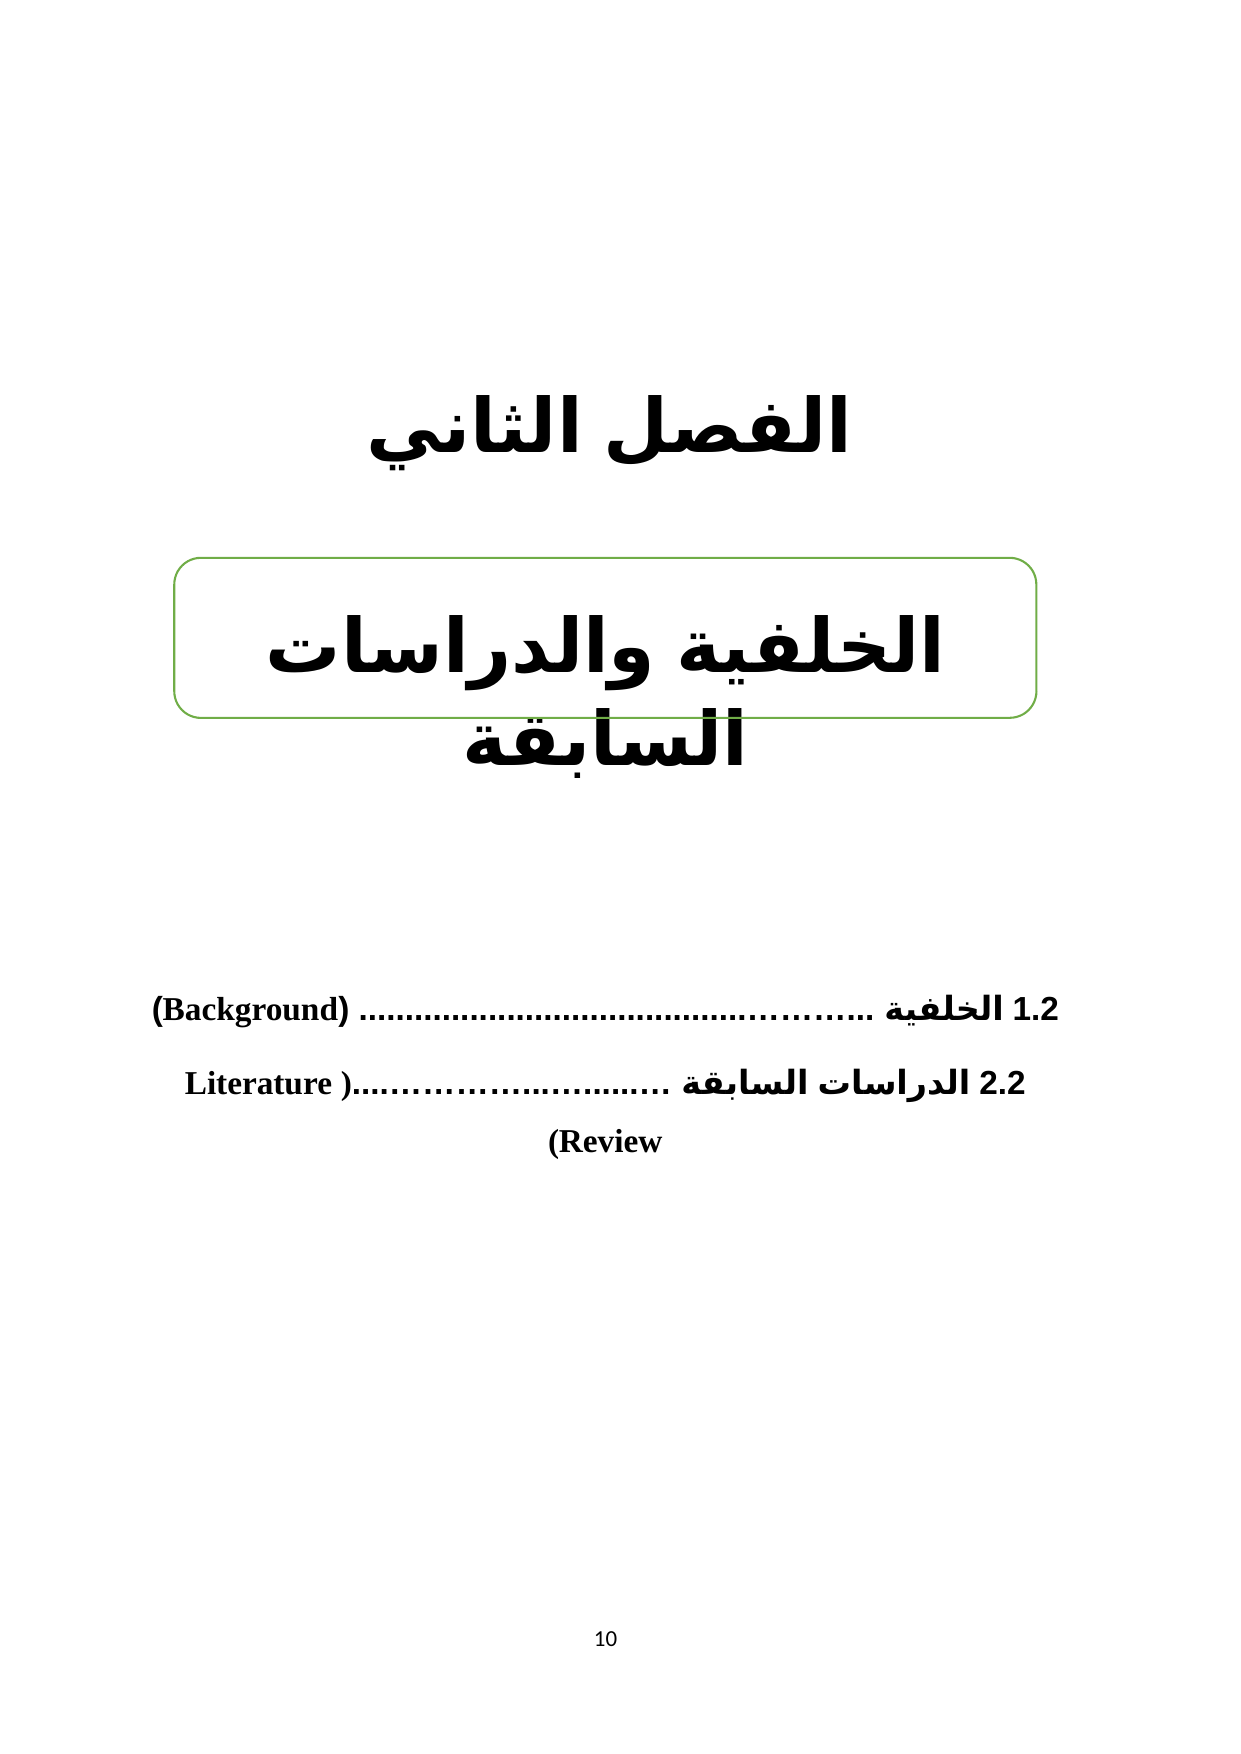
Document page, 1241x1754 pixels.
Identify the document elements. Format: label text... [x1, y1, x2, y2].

text 2.2 الدراسات السابقة …......…...…………....( Literature Review) [148, 1063, 1063, 1159]
text الفصل الثاني [148, 382, 1063, 468]
text الخلفية والدراسات السابقة [148, 602, 1063, 781]
text 1.2 الخلفية ...……….......................................... (Background) [148, 989, 1063, 1027]
